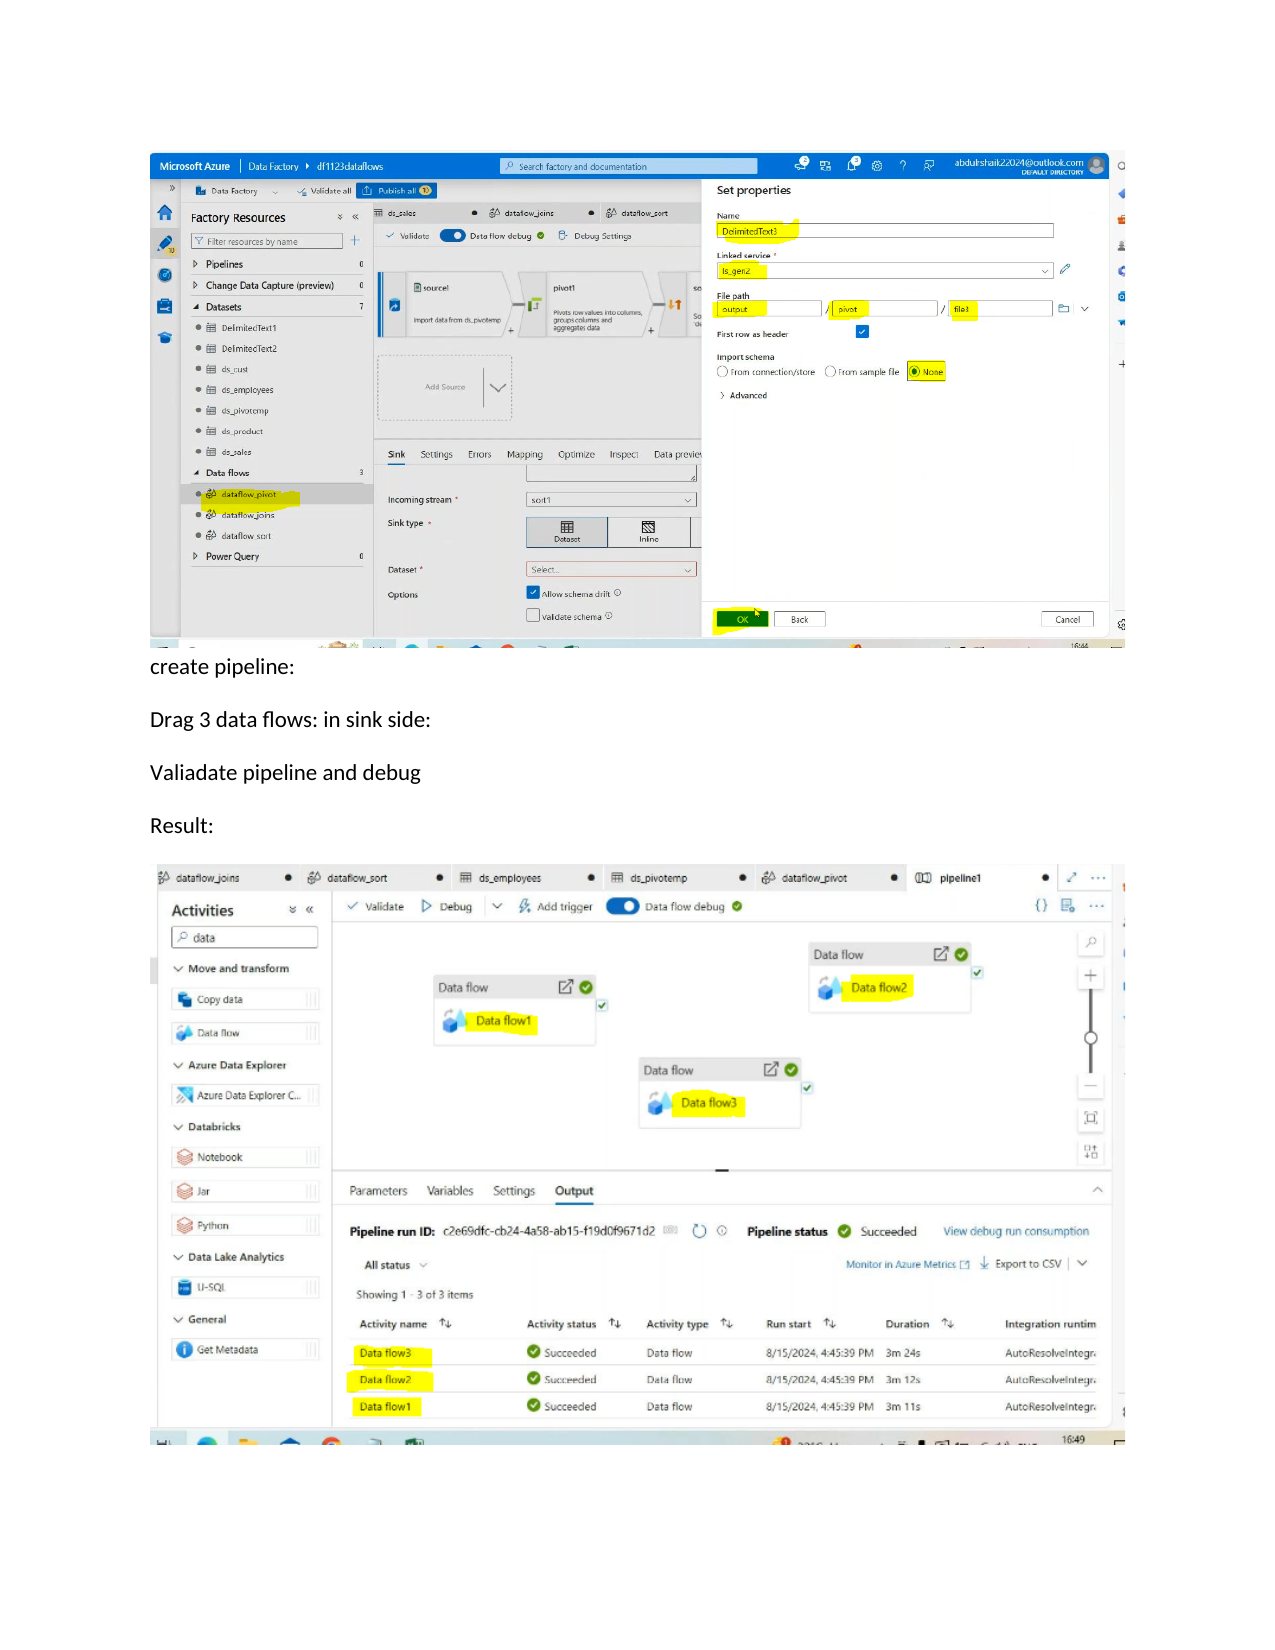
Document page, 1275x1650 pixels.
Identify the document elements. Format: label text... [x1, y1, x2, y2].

text Valiadate pipeline and debug [150, 758, 1125, 786]
text create pipeline: [150, 648, 1125, 680]
text Result: [150, 811, 1125, 839]
picture [150, 150, 1125, 648]
picture [150, 864, 1125, 1445]
text Drag 3 data flows: in sink side: [150, 705, 1125, 733]
